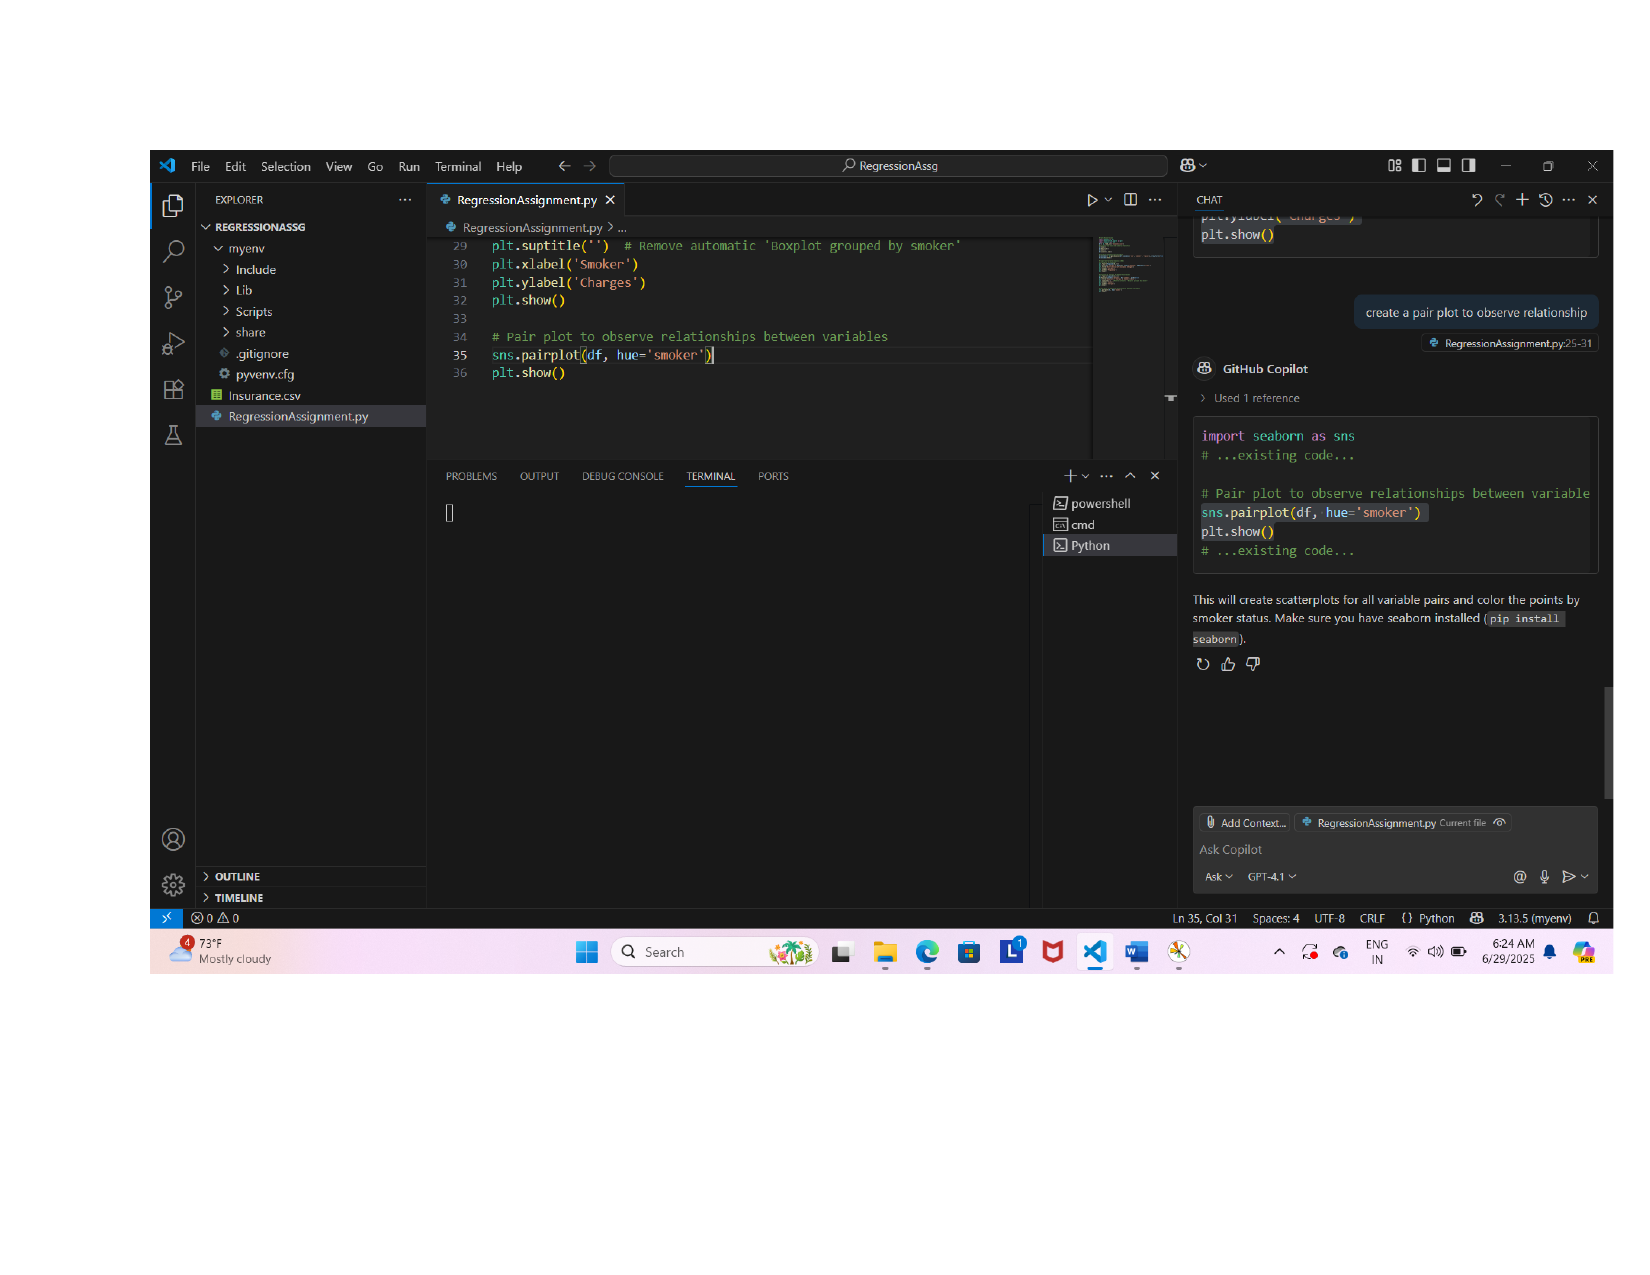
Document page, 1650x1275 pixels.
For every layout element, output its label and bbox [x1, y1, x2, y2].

picture [150, 150, 1614, 974]
